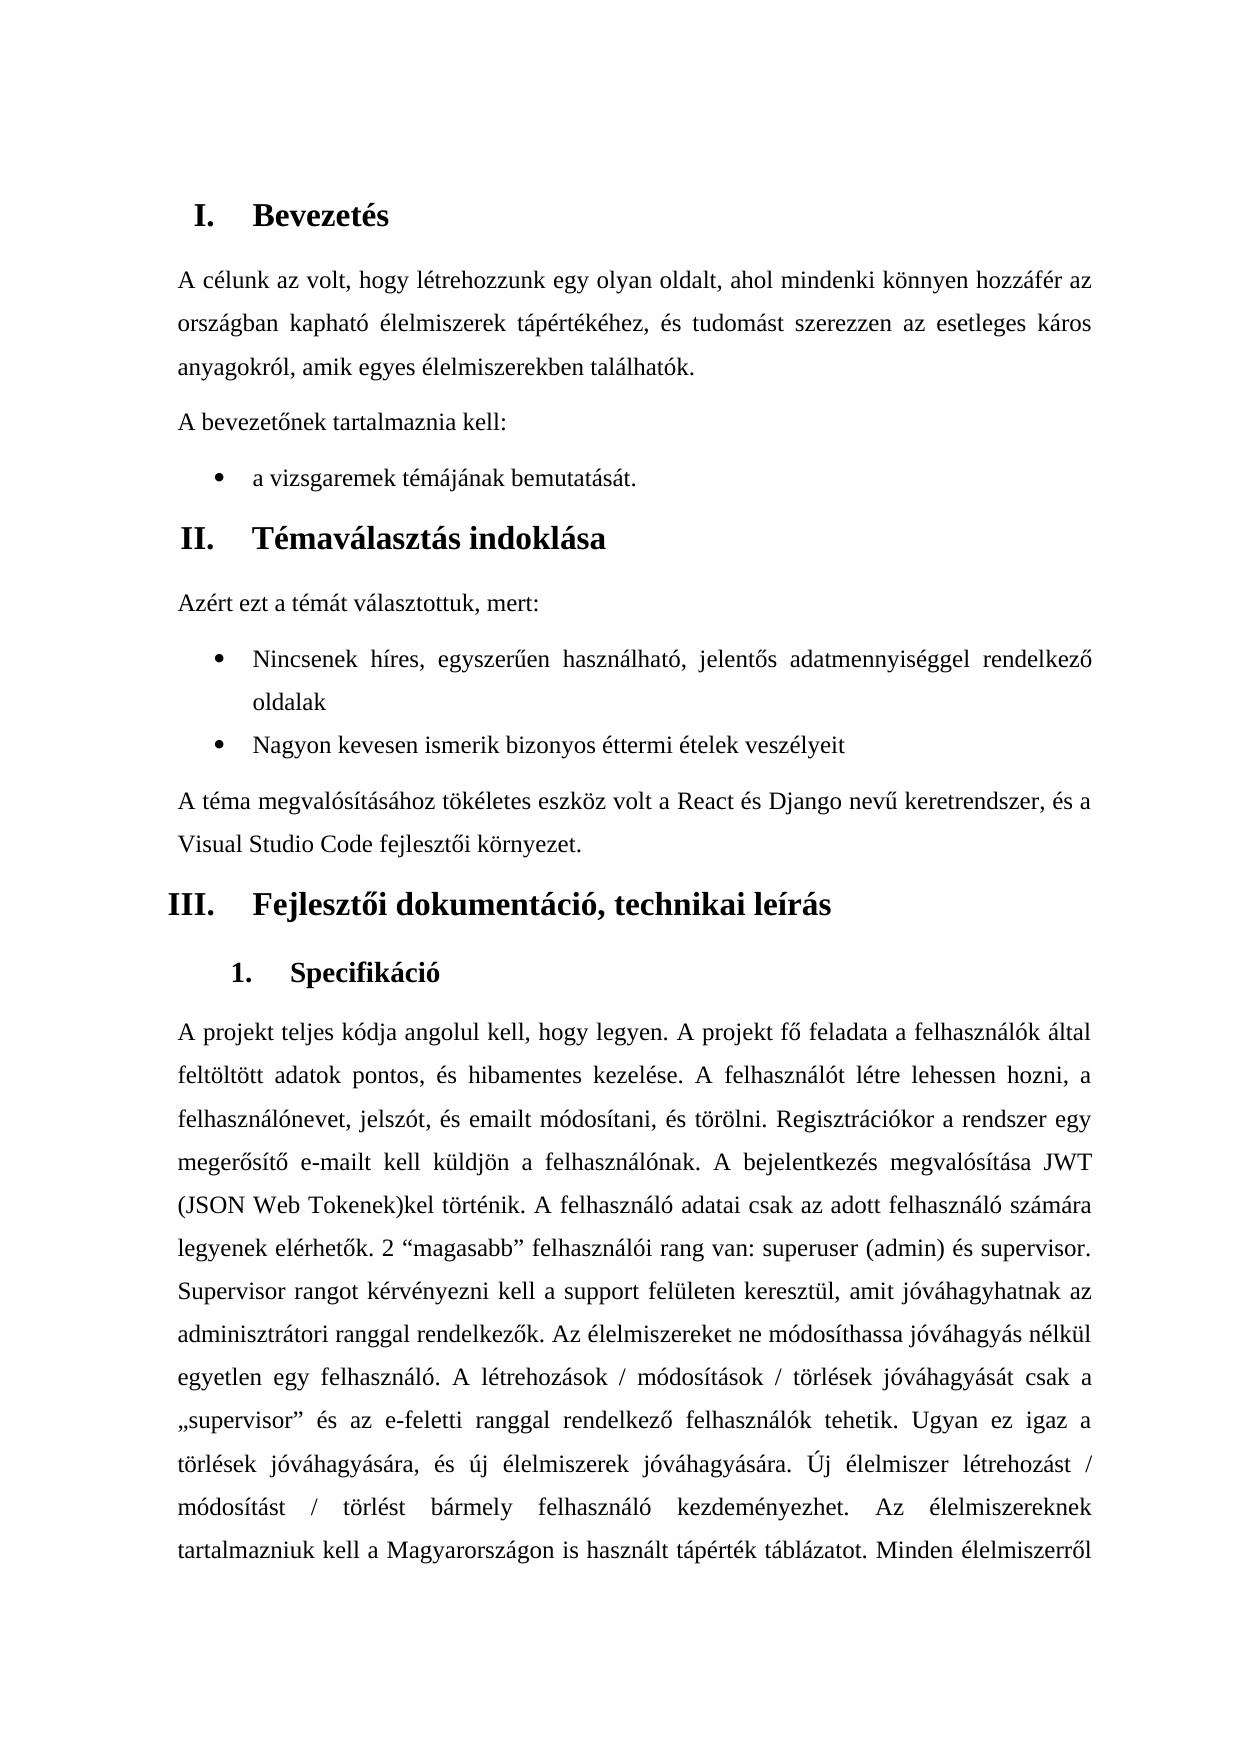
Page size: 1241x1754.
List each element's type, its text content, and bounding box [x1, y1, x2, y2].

text A bevezetőnek tartalmaznia kell: [177, 407, 1093, 436]
subtitle Fejlesztői dokumentáció, technikai leírás [215, 885, 1093, 923]
list Nagyon kevesen ismerik bizonyos éttermi ételek veszélyeit [215, 730, 1093, 759]
text A téma megvalósításához tökéletes eszköz volt a React és Django nevű keretrendszer, és a Visual Studio Code fejlesztői környezet. [177, 786, 1093, 858]
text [177, 1017, 1093, 1564]
text Azért ezt a témát választottuk, mert: [177, 588, 1093, 617]
text A célunk az volt, hogy létrehozzunk egy olyan oldalt, ahol mindenki könnyen hozzáfér az országban kapható élelmiszerek tápértékéhez, és tudomást szerezzen az esetleges káros anyagokról, amik egyes élelmiszerekben találhatók. [177, 265, 1093, 380]
list Nincsenek híres, egyszerűen használható, jelentős adatmennyiséggel rendelkező oldalak [215, 644, 1093, 716]
subtitle Bevezetés [215, 195, 1093, 234]
list a vizsgaremek témájának bemutatását. [215, 463, 1093, 492]
subtitle Specifikáció [252, 955, 1093, 988]
subtitle Témaválasztás indoklása [214, 518, 1093, 557]
